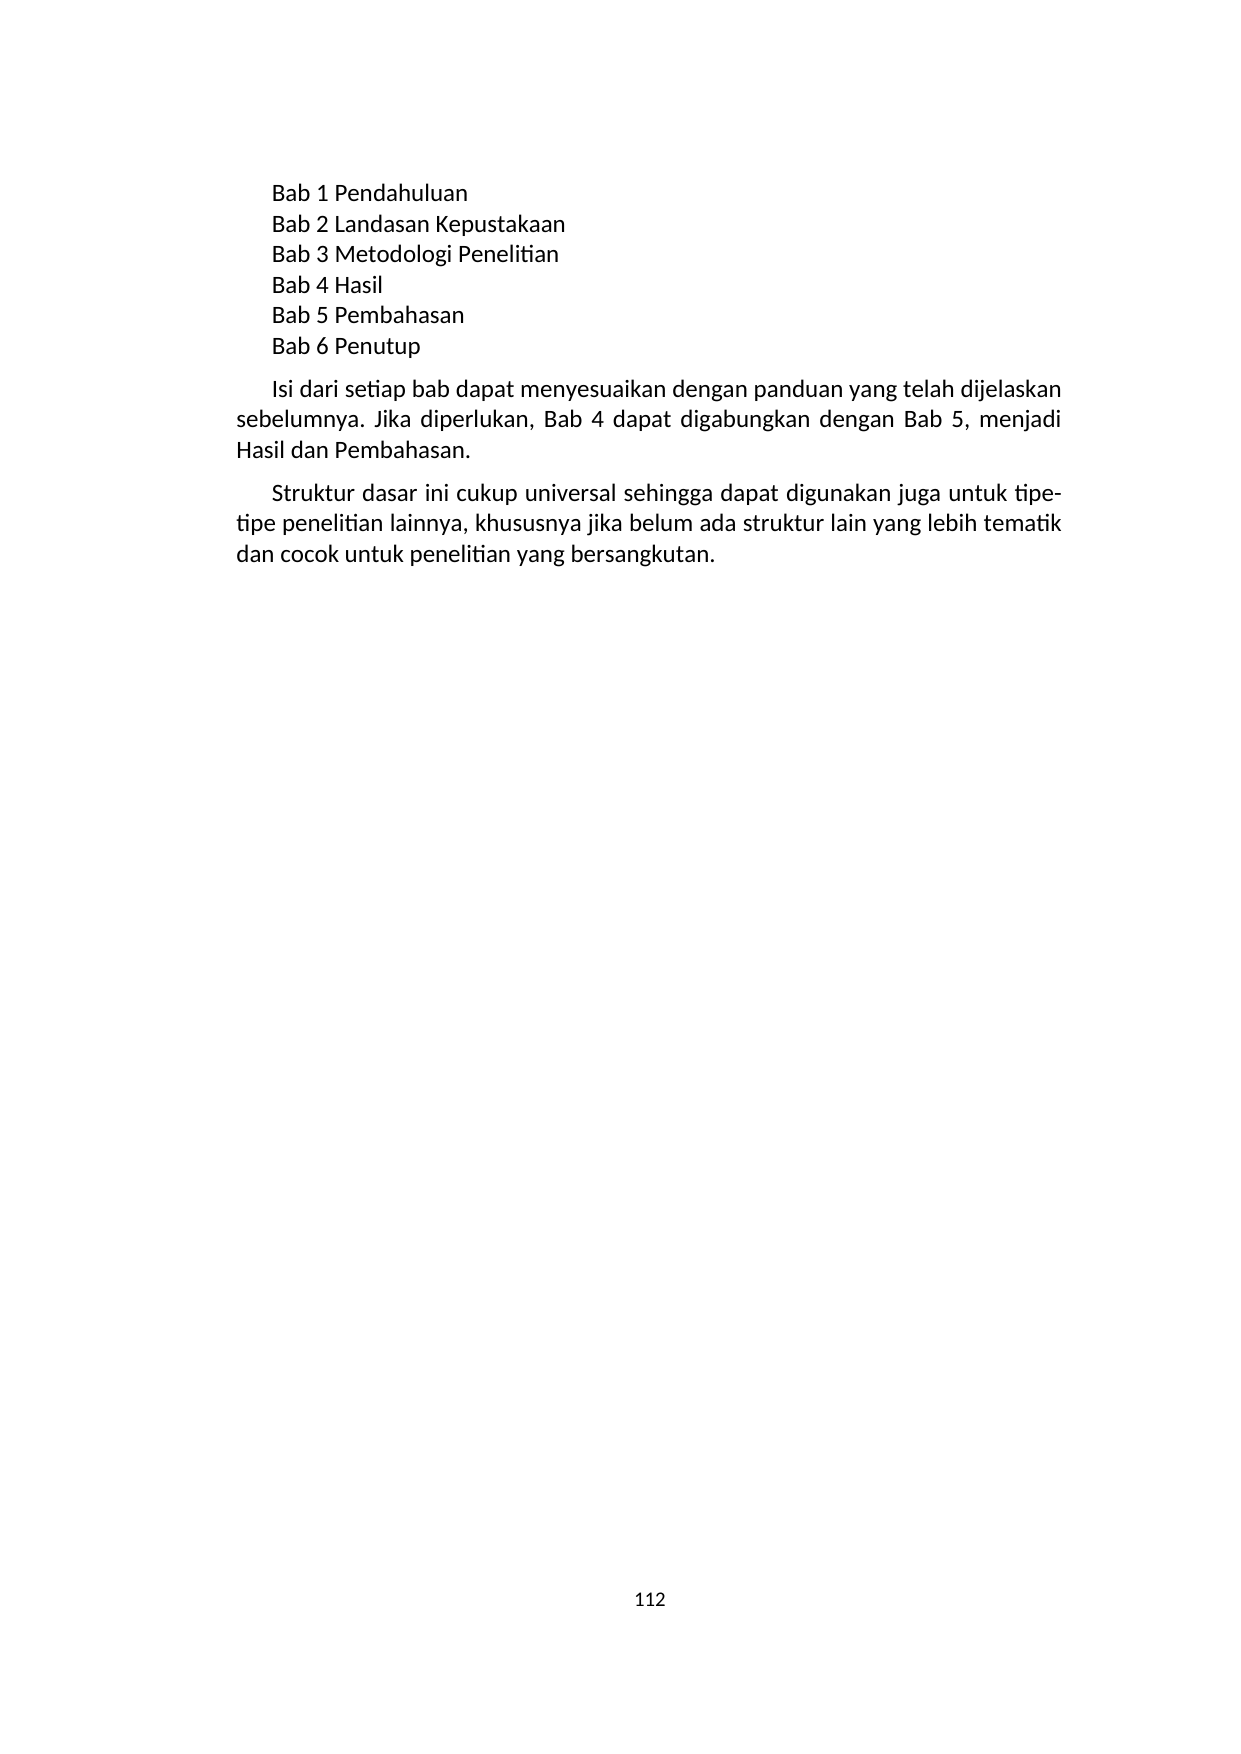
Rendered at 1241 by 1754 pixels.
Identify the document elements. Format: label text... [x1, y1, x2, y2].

list Bab 3 Metodologi Penelitian [272, 238, 1063, 269]
text Struktur dasar ini cukup universal sehingga dapat digunakan juga untuk tipe-tipe penelitian lainnya, khususnya jika belum ada struktur lain yang lebih tematik dan cocok untuk penelitian yang bersangkutan. [236, 477, 1063, 568]
list Bab 4 Hasil [272, 269, 1063, 299]
text Isi dari setiap bab dapat menyesuaikan dengan panduan yang telah dijelaskan sebelumnya. Jika diperlukan, Bab 4 dapat digabungkan dengan Bab 5, menjadi Hasil dan Pembahasan. [236, 373, 1063, 464]
list Bab 1 Pendahuluan [272, 177, 1063, 208]
list Bab 2 Landasan Kepustakaan [272, 208, 1063, 238]
list Bab 6 Penutup [272, 330, 1063, 360]
list Bab 5 Pembahasan [272, 299, 1063, 330]
